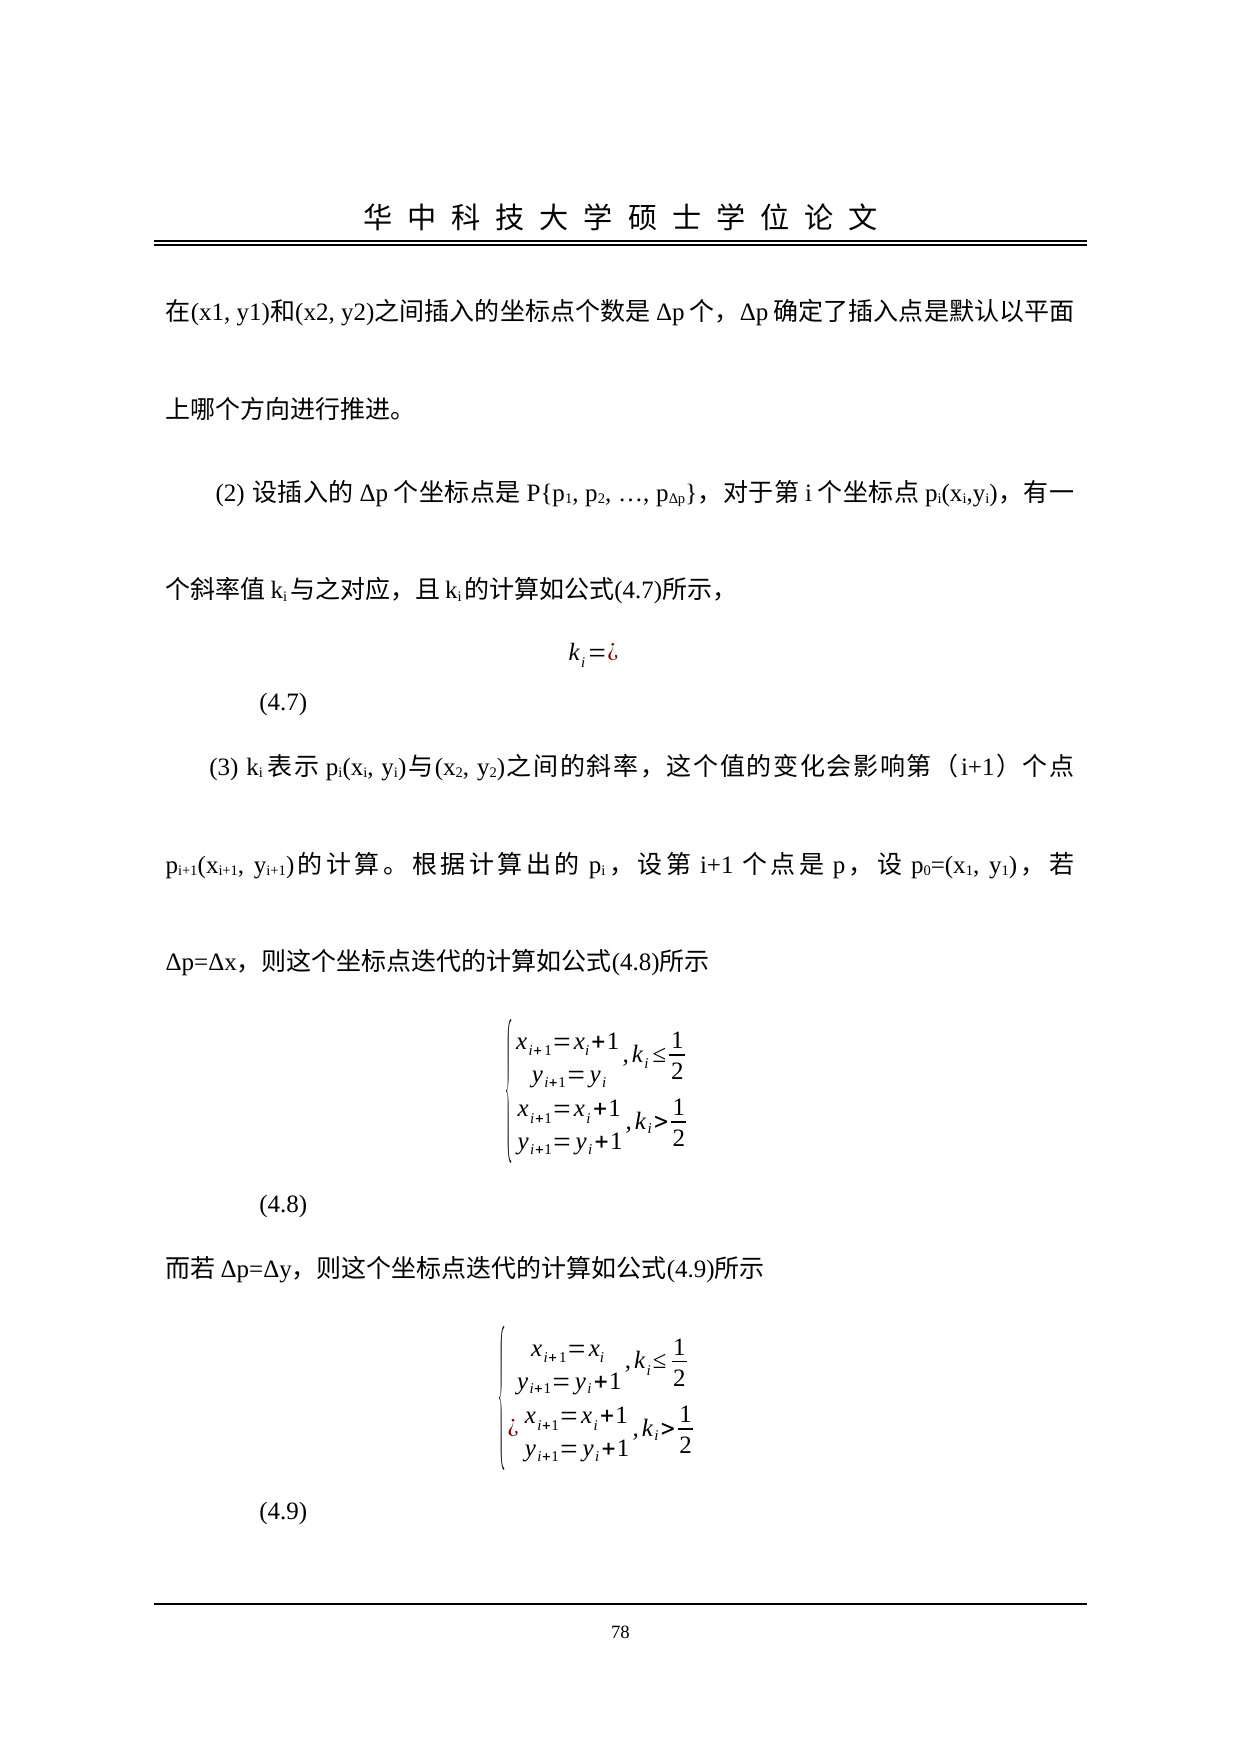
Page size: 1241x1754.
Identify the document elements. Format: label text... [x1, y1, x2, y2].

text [165, 277, 1075, 440]
